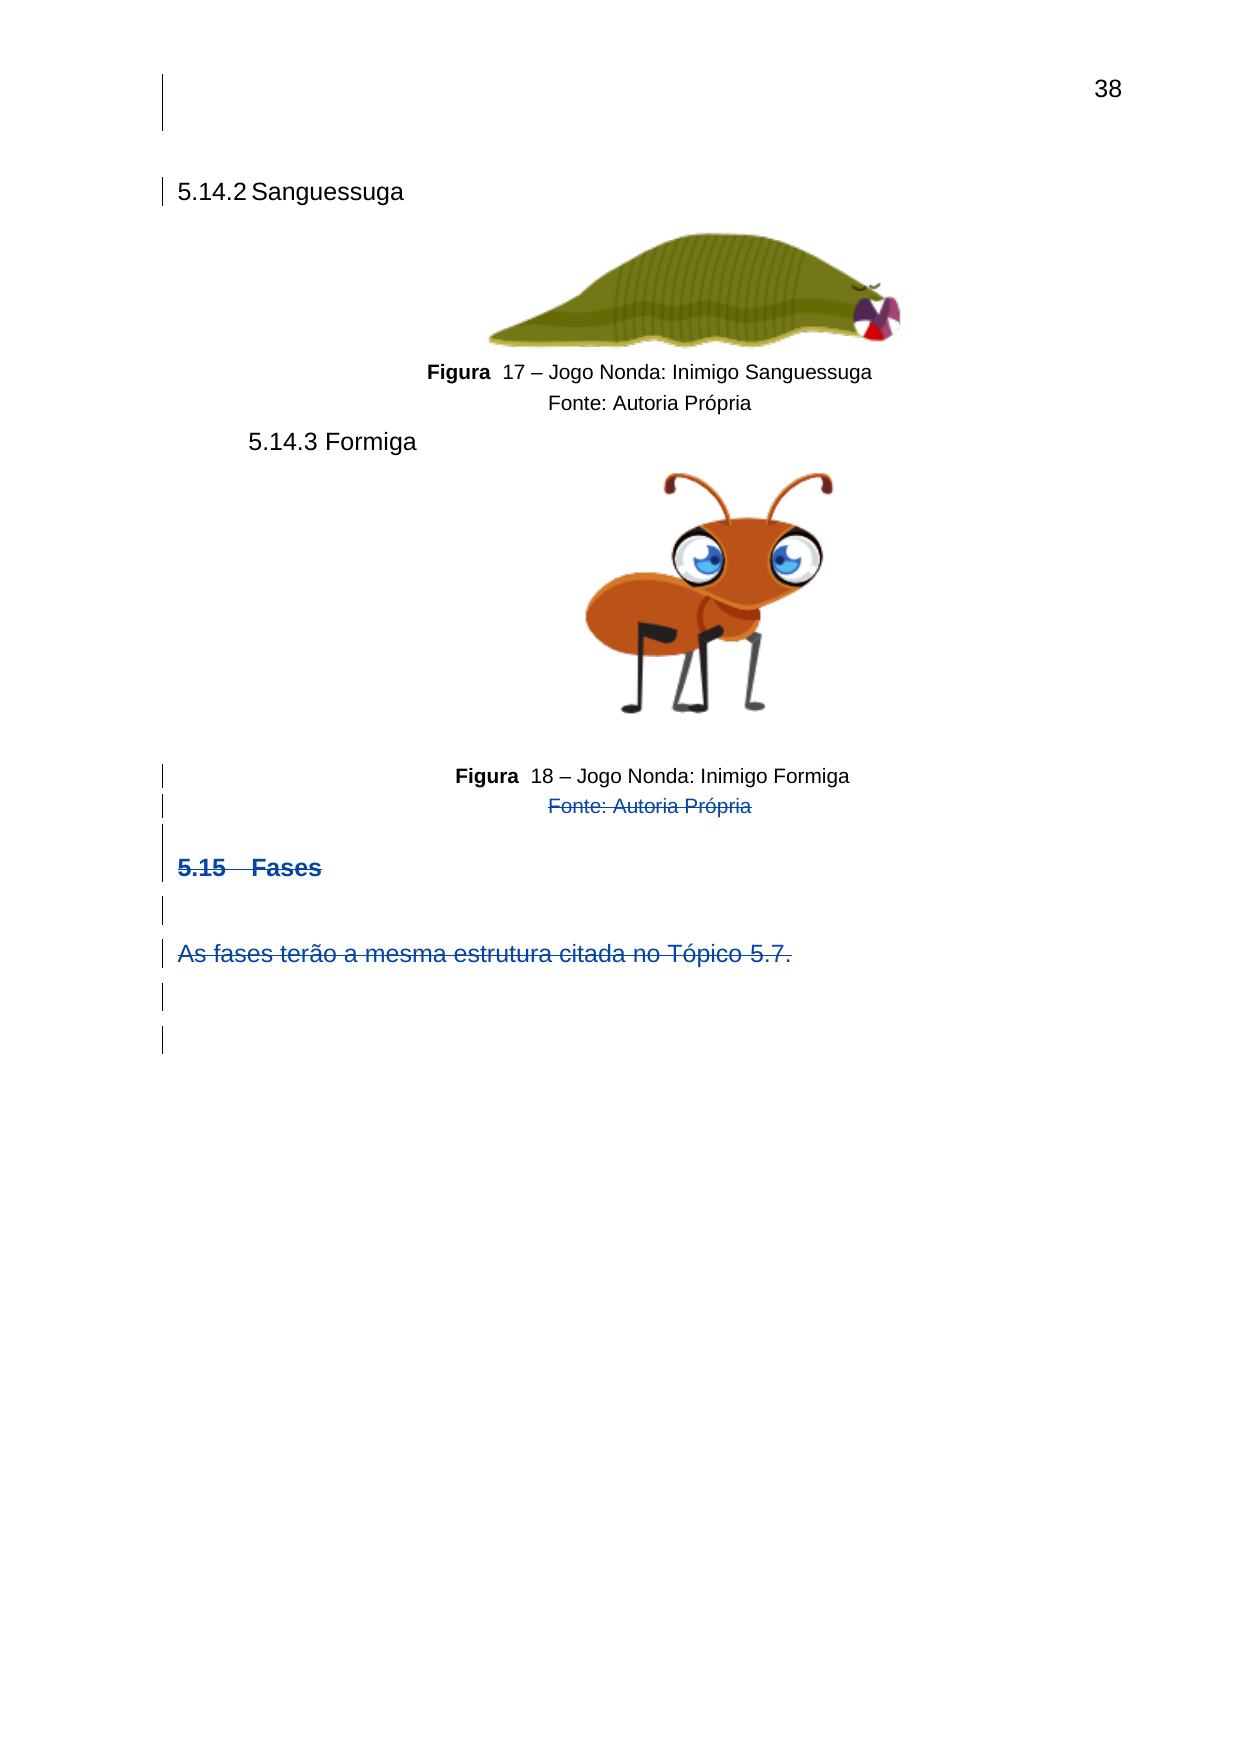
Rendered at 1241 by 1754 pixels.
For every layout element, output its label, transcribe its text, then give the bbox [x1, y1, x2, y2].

text Sanguessuga [177, 177, 1122, 206]
text Figura – Jogo Nonda: Inimigo Formiga [177, 764, 1122, 788]
text Figura – Jogo Nonda: Inimigo Sanguessuga [177, 360, 1122, 384]
picture [548, 470, 839, 715]
text Fonte: Autoria Própria [177, 390, 1122, 414]
picture [486, 231, 902, 354]
text Formiga [218, 427, 1122, 456]
